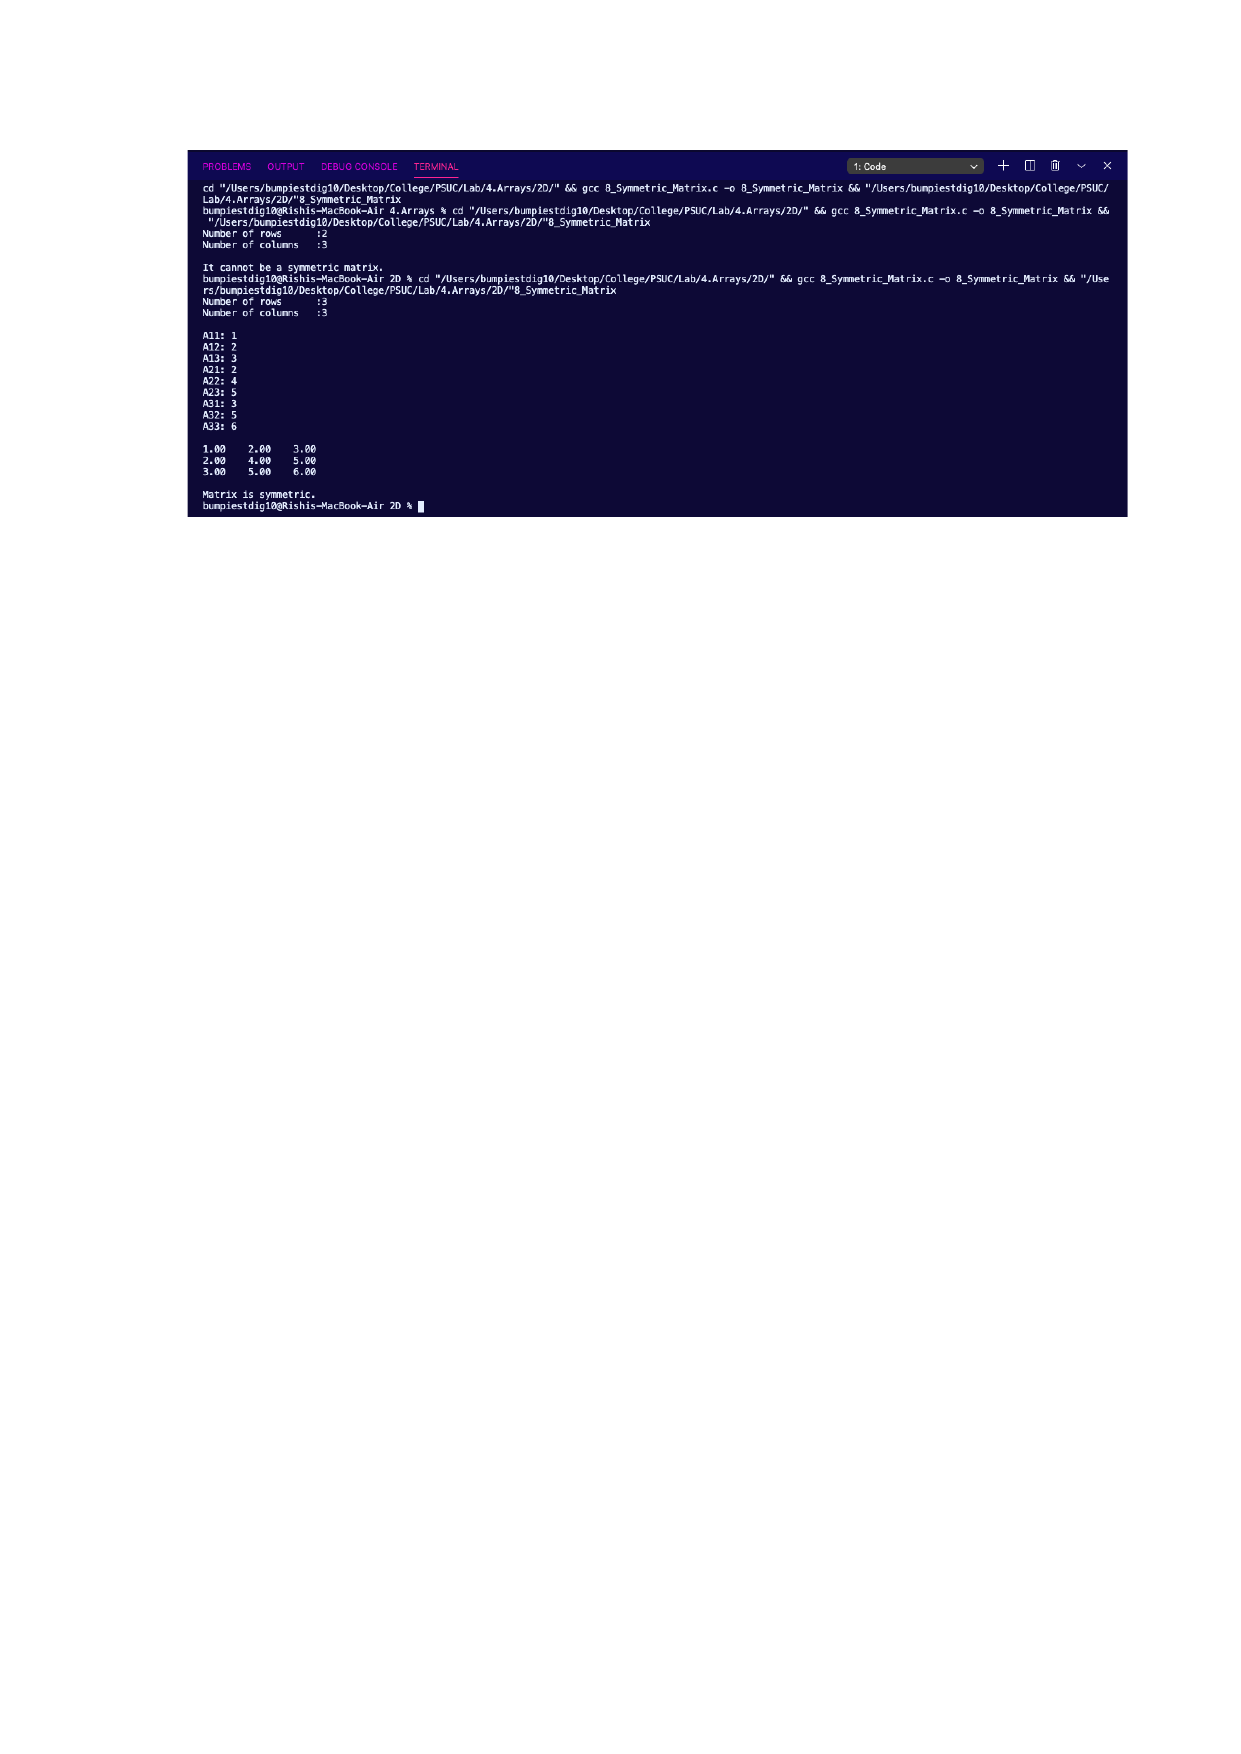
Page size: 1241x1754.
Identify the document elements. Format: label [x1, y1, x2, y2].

picture [187, 150, 1128, 517]
